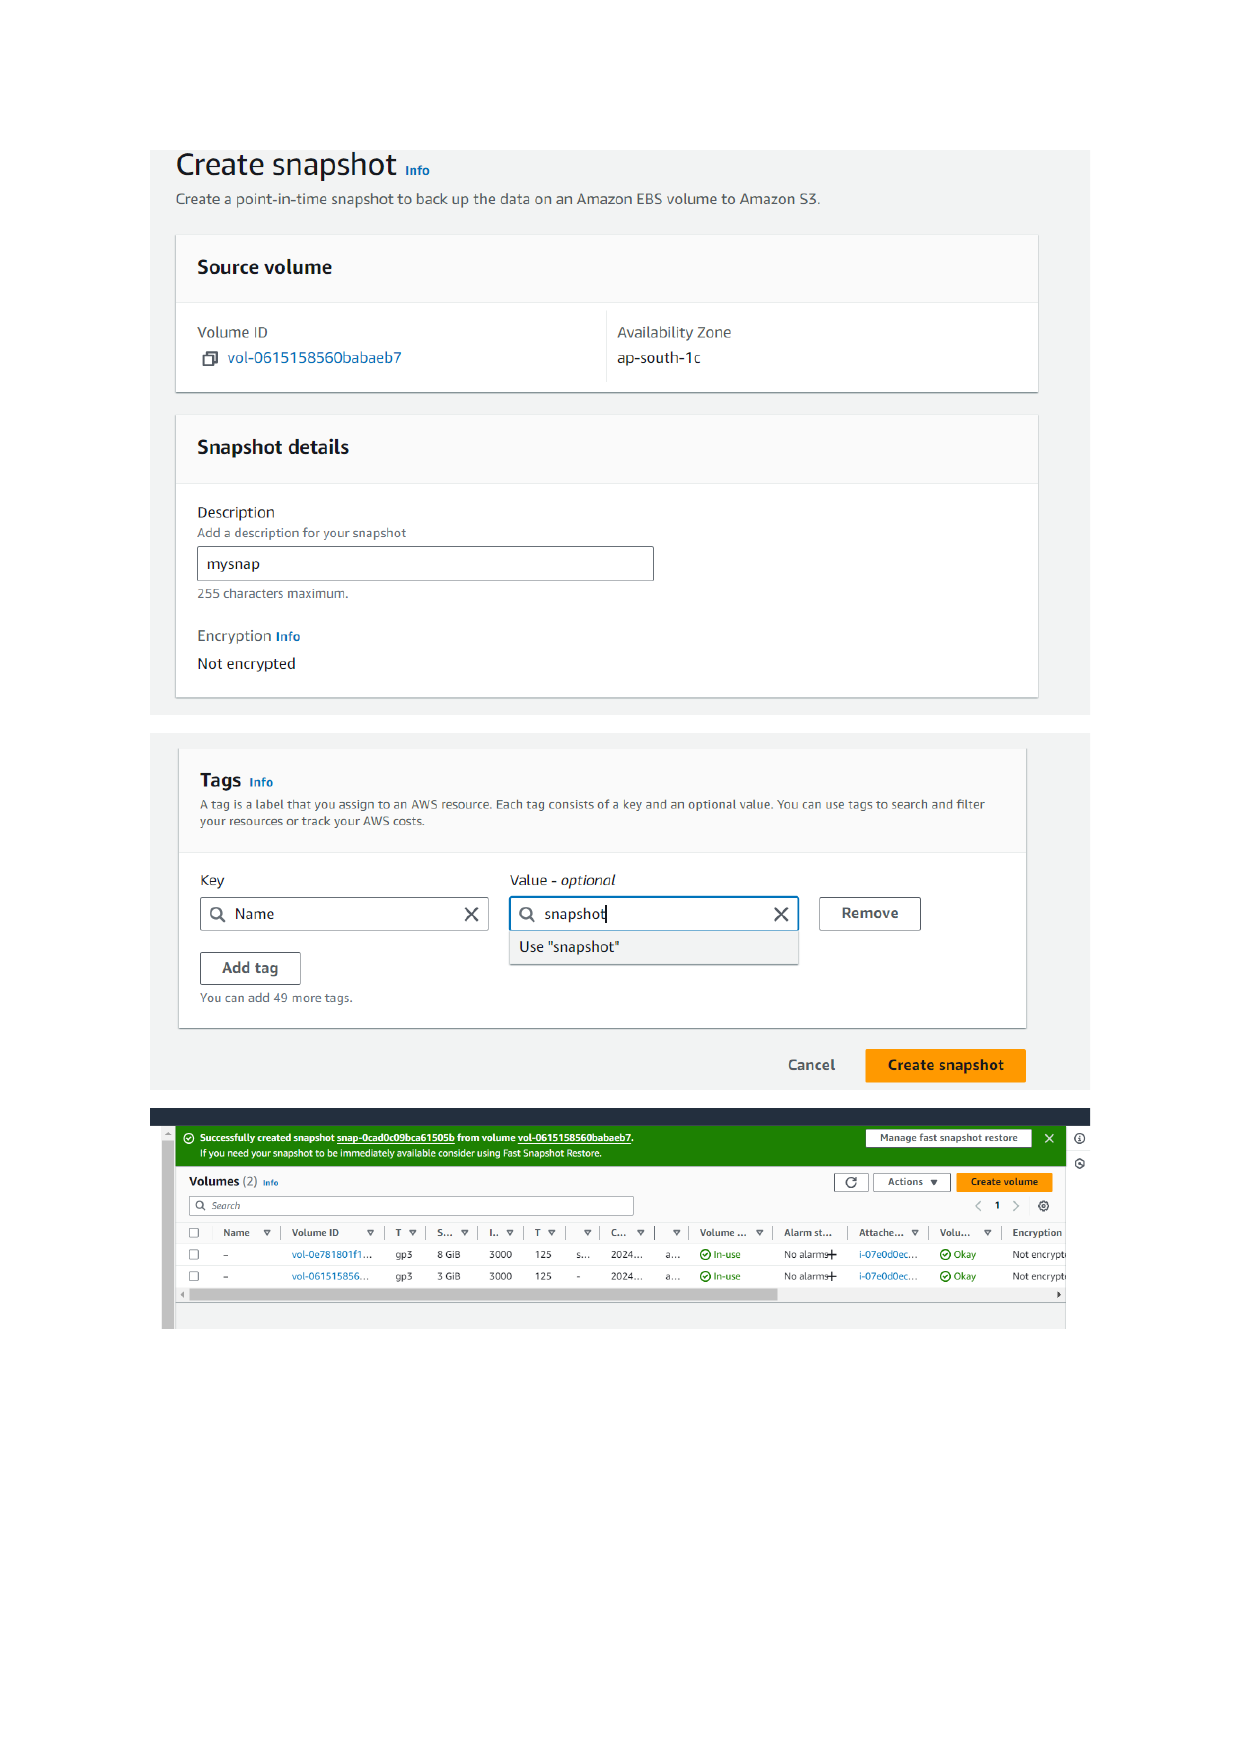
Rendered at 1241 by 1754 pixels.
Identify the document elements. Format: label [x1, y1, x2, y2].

picture [150, 150, 1091, 715]
picture [150, 733, 1091, 1090]
picture [150, 1108, 1091, 1329]
